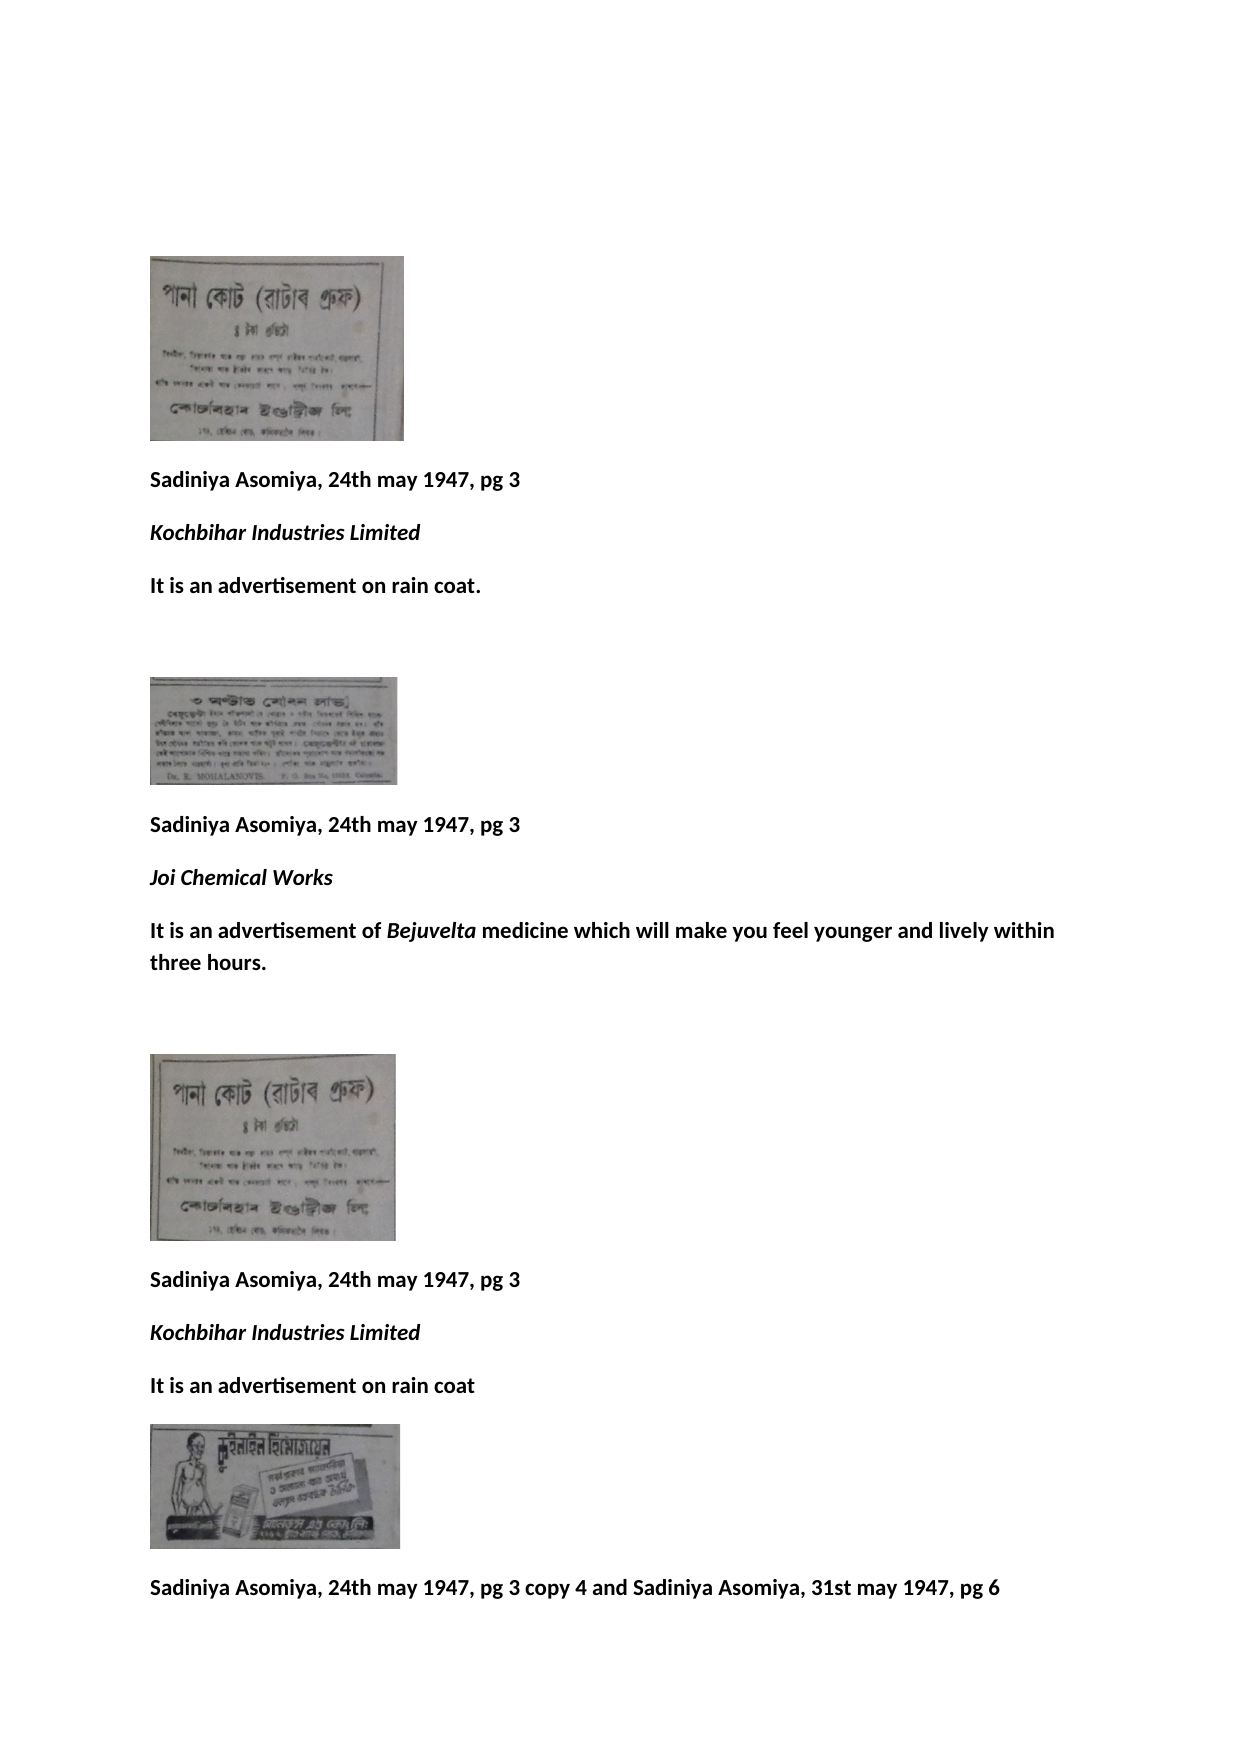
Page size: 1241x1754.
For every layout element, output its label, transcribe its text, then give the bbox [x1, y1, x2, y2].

text Kochbihar Industries Limited [150, 1318, 1090, 1346]
picture [150, 1424, 401, 1549]
text It is an advertisement on rain coat [150, 1371, 1090, 1399]
text Sadiniya Asomiya, 24th may 1947, pg 3 [150, 465, 1090, 493]
picture [150, 256, 404, 441]
text Kochbihar Industries Limited [150, 518, 1090, 546]
picture [150, 1054, 396, 1241]
text Sadiniya Asomiya, 24th may 1947, pg 3 copy 4 and Sadiniya Asomiya, 31st may 1947, pg 6 [150, 1573, 1090, 1601]
text Joi Chemical Works [150, 863, 1090, 891]
text Sadiniya Asomiya, 24th may 1947, pg 3 [150, 810, 1090, 838]
text It is an advertisement of Bejuvelta medicine which will make you feel younger and lively within three hours. [150, 916, 1090, 976]
text Sadiniya Asomiya, 24th may 1947, pg 3 [150, 1265, 1090, 1293]
text It is an advertisement on rain coat. [150, 571, 1090, 599]
picture [150, 677, 398, 785]
